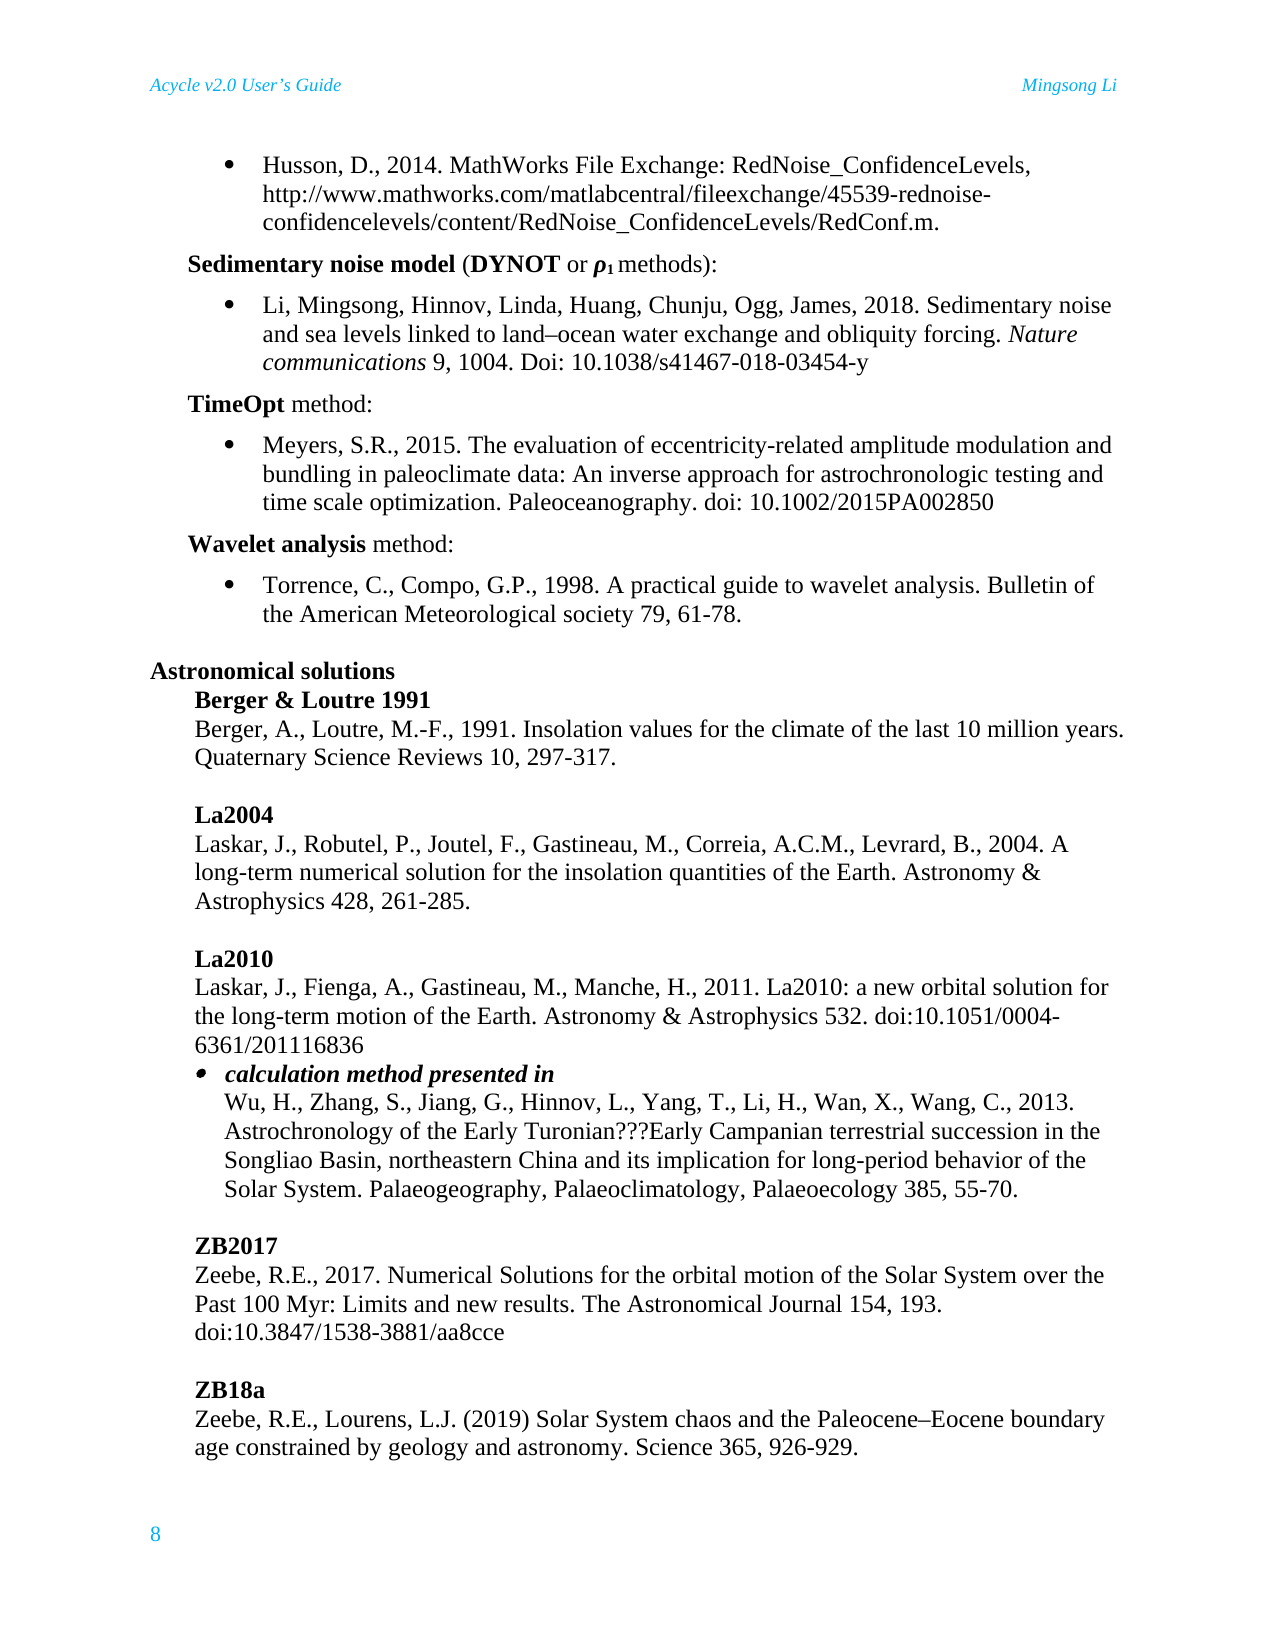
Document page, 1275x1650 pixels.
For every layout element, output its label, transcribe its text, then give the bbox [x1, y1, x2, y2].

text ZB2017 [194, 1231, 1125, 1260]
text Berger, A., Loutre, M.-F., 1991. Insolation values for the climate of the last 10 million years. Quaternary Science Reviews 10, 297-317. [194, 714, 1125, 771]
list Li, Mingsong, Hinnov, Linda, Huang, Chunju, Ogg, James, 2018. Sedimentary noise and sea levels linked to land–ocean water exchange and obliquity forcing. Nature communications 9, 1004. Doi: 10.1038/s41467-018-03454-y [225, 290, 1125, 376]
list calculation method presented in [194, 1059, 1125, 1087]
list Meyers, S.R., 2015. The evaluation of eccentricity‐related amplitude modulation and bundling in paleoclimate data: An inverse approach for astrochronologic testing and time scale optimization. Paleoceanography. doi: 10.1002/2015PA002850 [225, 430, 1125, 516]
text Berger & Loutre 1991 [194, 685, 1125, 714]
text Sedimentary noise model (DYNOT or ρ1 methods): [187, 249, 1125, 277]
text La2010 [194, 944, 1125, 972]
text ZB18a [194, 1375, 1125, 1404]
text TimeOpt method: [187, 389, 1125, 417]
text Laskar, J., Robutel, P., Joutel, F., Gastineau, M., Correia, A.C.M., Levrard, B., 2004. A long-term numerical solution for the insolation quantities of the Earth. Astronomy & Astrophysics 428, 261-285. [194, 829, 1125, 915]
list Torrence, C., Compo, G.P., 1998. A practical guide to wavelet analysis. Bulletin of the American Meteorological society 79, 61-78. [225, 570, 1125, 627]
picture [151, 81, 157, 89]
text Wu, H., Zhang, S., Jiang, G., Hinnov, L., Yang, T., Li, H., Wan, X., Wang, C., 2013. Astrochronology of the Early Turonian???Early Campanian terrestrial succession in the Songliao Basin, northeastern China and its implication for long-period behavior of the Solar System. Palaeogeography, Palaeoclimatology, Palaeoecology 385, 55-70. [224, 1087, 1125, 1202]
text Zeebe, R.E., Lourens, L.J. (2019) Solar System chaos and the Paleocene–Eocene boundary age constrained by geology and astronomy. Science 365, 926-929. [194, 1404, 1125, 1461]
text Wavelet analysis method: [187, 529, 1125, 557]
text Zeebe, R.E., 2017. Numerical Solutions for the orbital motion of the Solar System over the Past 100 Myr: Limits and new results. The Astronomical Journal 154, 193. doi:10.3847/1538-3881/aa8cce [194, 1260, 1125, 1346]
text Astronomical solutions [150, 656, 1125, 685]
text La2004 [194, 800, 1125, 829]
text Laskar, J., Fienga, A., Gastineau, M., Manche, H., 2011. La2010: a new orbital solution for the long-term motion of the Earth. Astronomy & Astrophysics 532. doi:10.1051/0004-6361/201116836 [194, 972, 1125, 1059]
list Husson, D., 2014. MathWorks File Exchange: RedNoise_ConfidenceLevels, http://www.mathworks.com/matlabcentral/fileexchange/45539-rednoise-confidencelevels/content/RedNoise_ConfidenceLevels/RedConf.m. [225, 150, 1125, 236]
